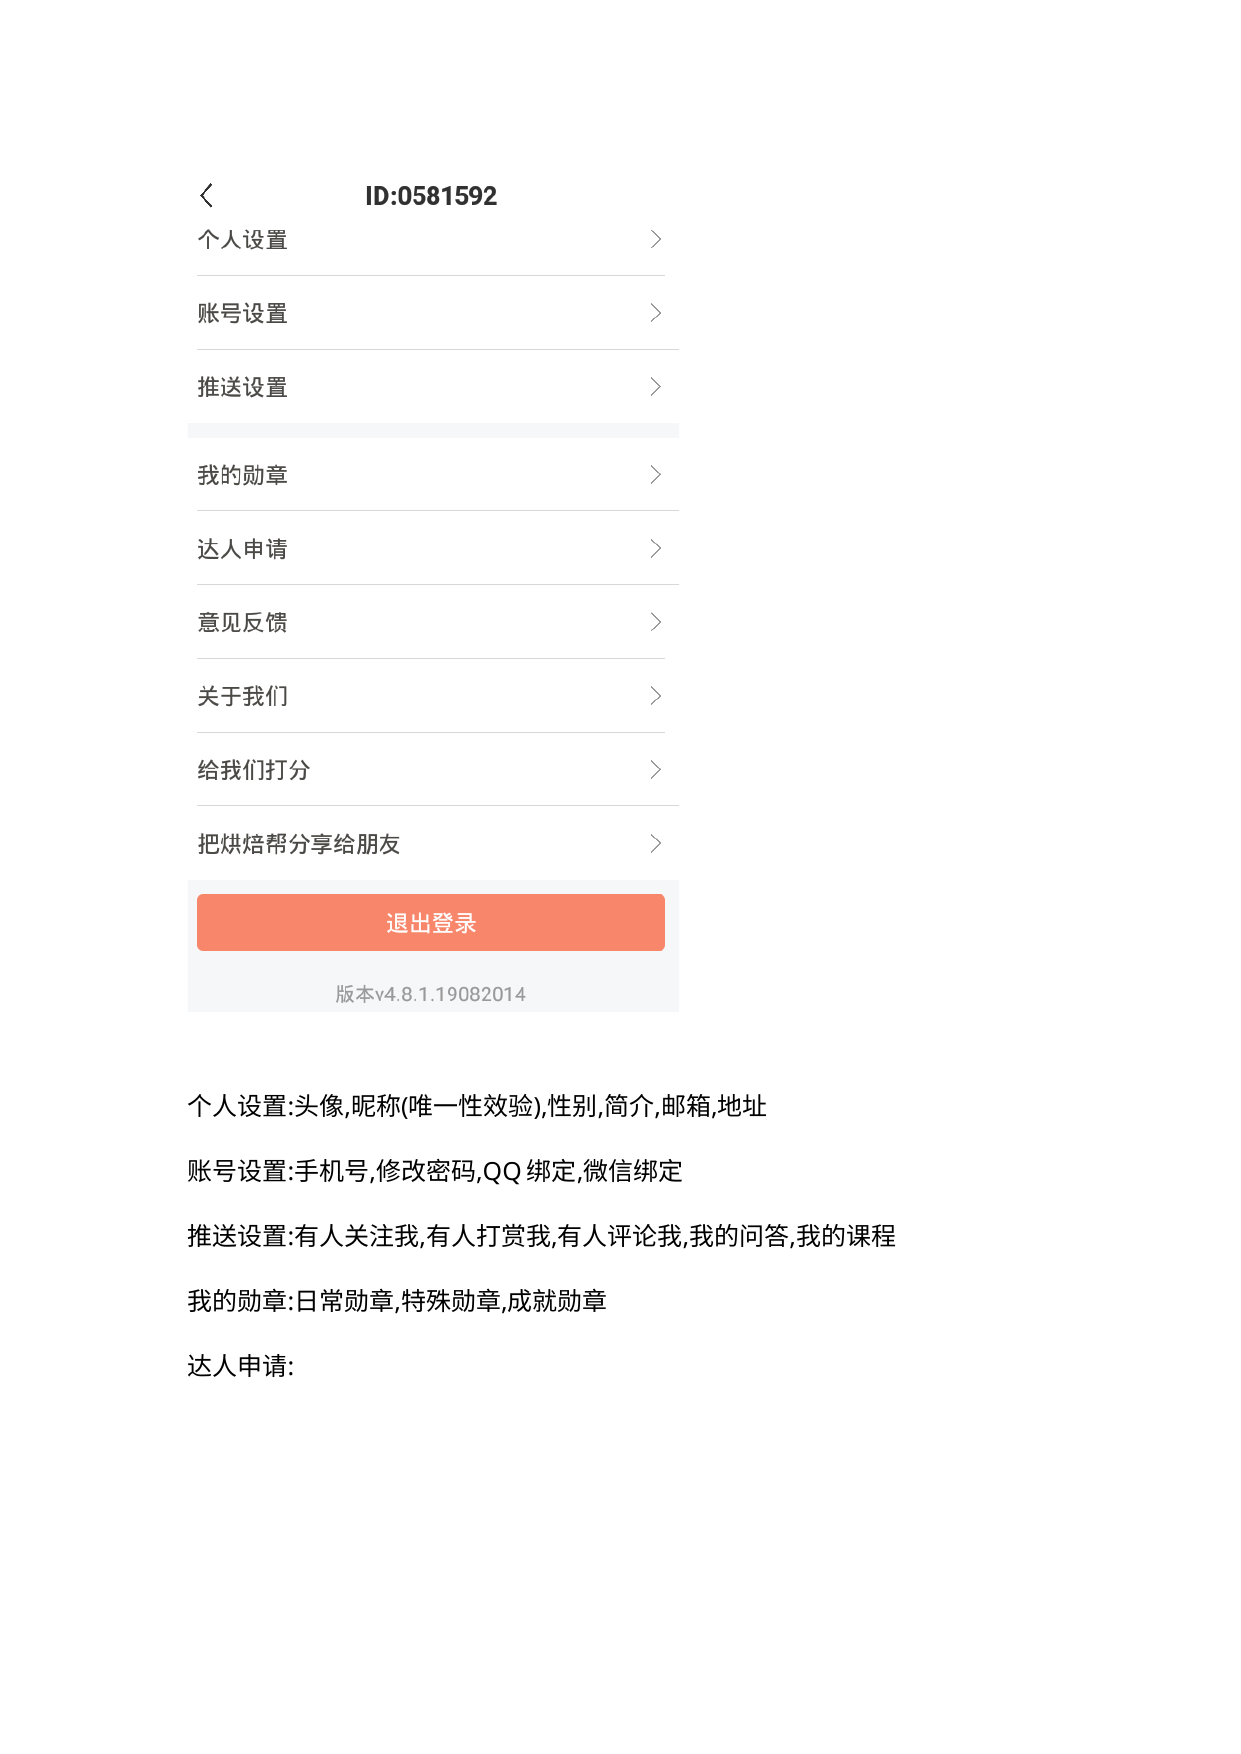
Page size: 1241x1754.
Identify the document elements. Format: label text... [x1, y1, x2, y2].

list 个人设置:头像,昵称(唯一性效验),性别,简介,邮箱,地址 [187, 1072, 1053, 1137]
list 推送设置:有人关注我,有人打赏我,有人评论我,我的问答,我的课程 [187, 1202, 1053, 1267]
list 达人申请: [187, 1332, 1053, 1397]
list 我的勋章:日常勋章,特殊勋章,成就勋章 [187, 1267, 1053, 1332]
picture [187, 162, 680, 1012]
list 账号设置:手机号,修改密码,QQ绑定,微信绑定 [187, 1137, 1053, 1202]
